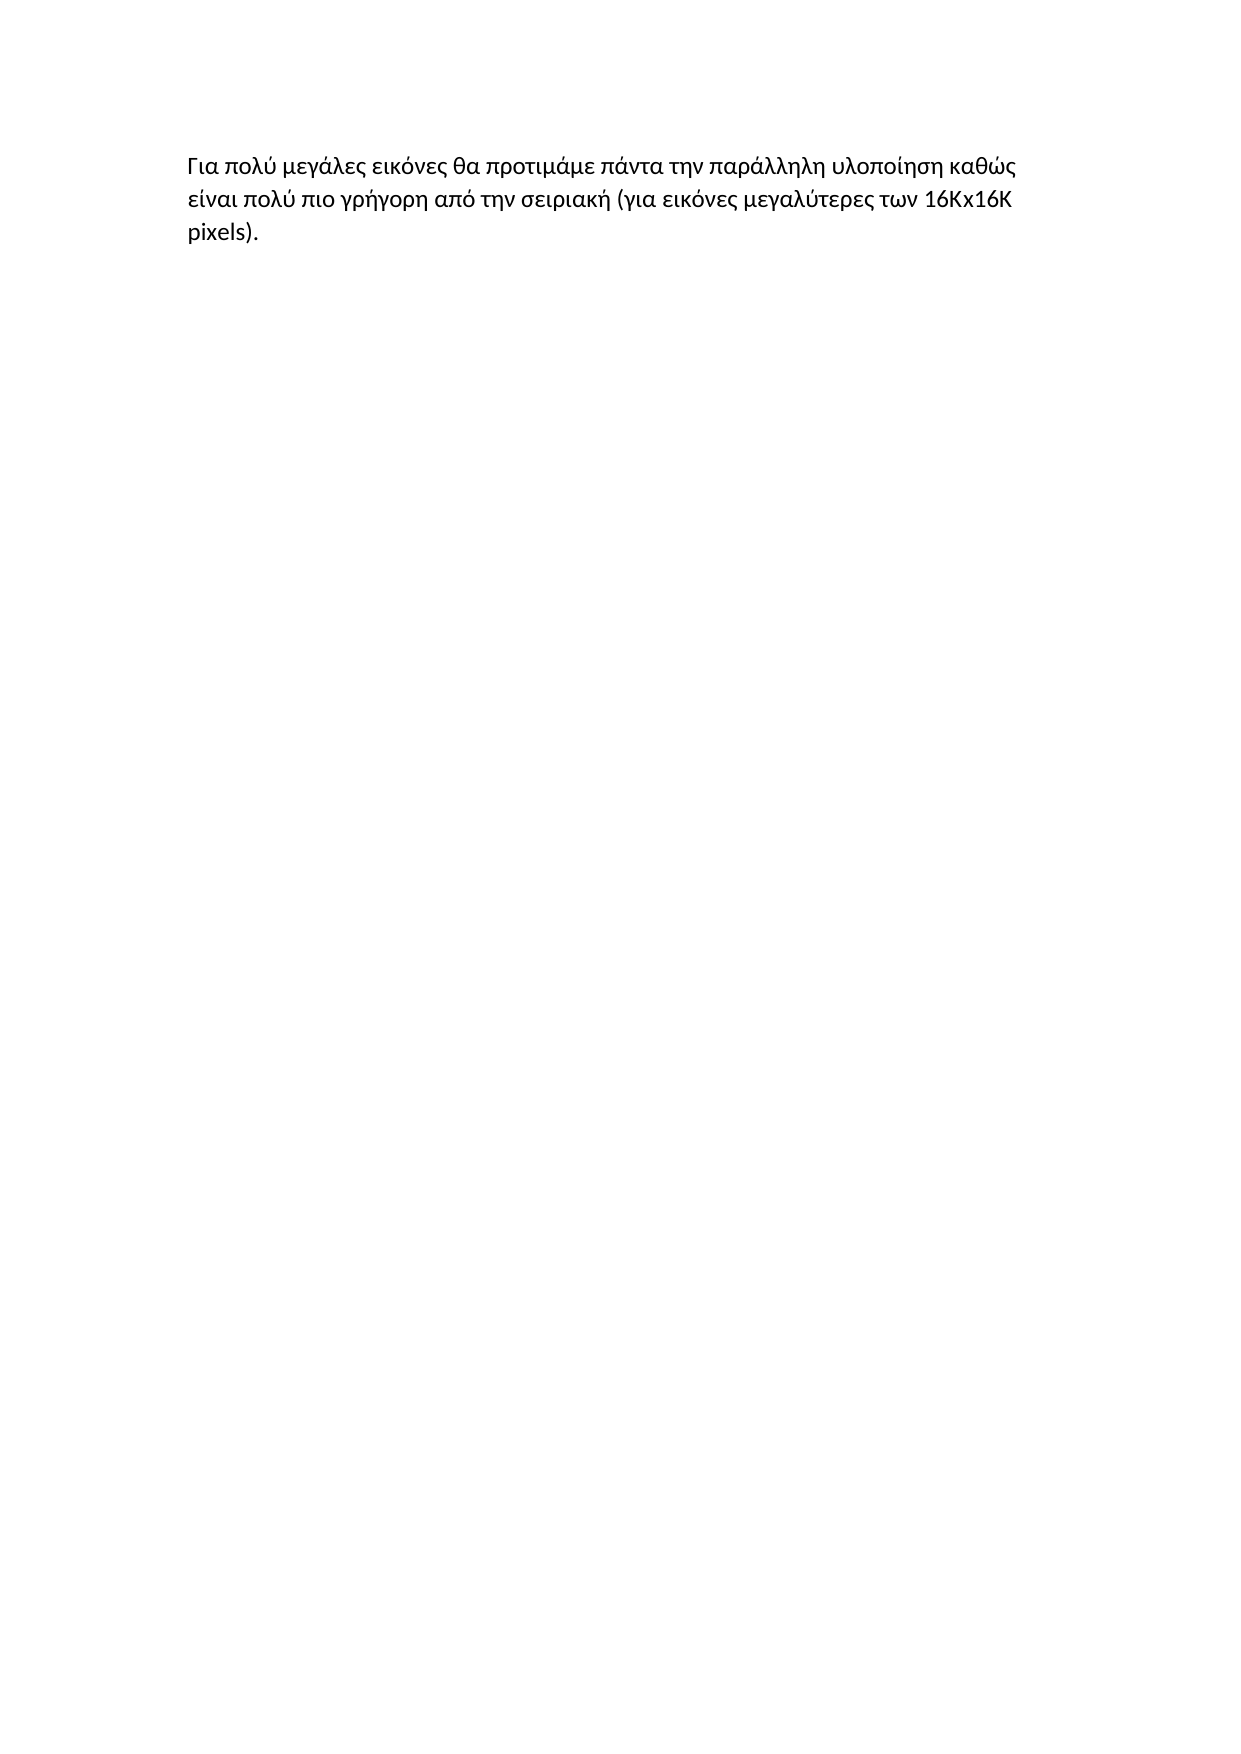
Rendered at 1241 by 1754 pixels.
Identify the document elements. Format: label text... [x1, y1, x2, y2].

text Για πολύ μεγάλες εικόνες θα προτιμάμε πάντα την παράλληλη υλοποίηση καθώς είναι πολύ πιο γρήγορη από την σειριακή (για εικόνες μεγαλύτερες των 16Κx16K pixels). [187, 150, 1053, 246]
